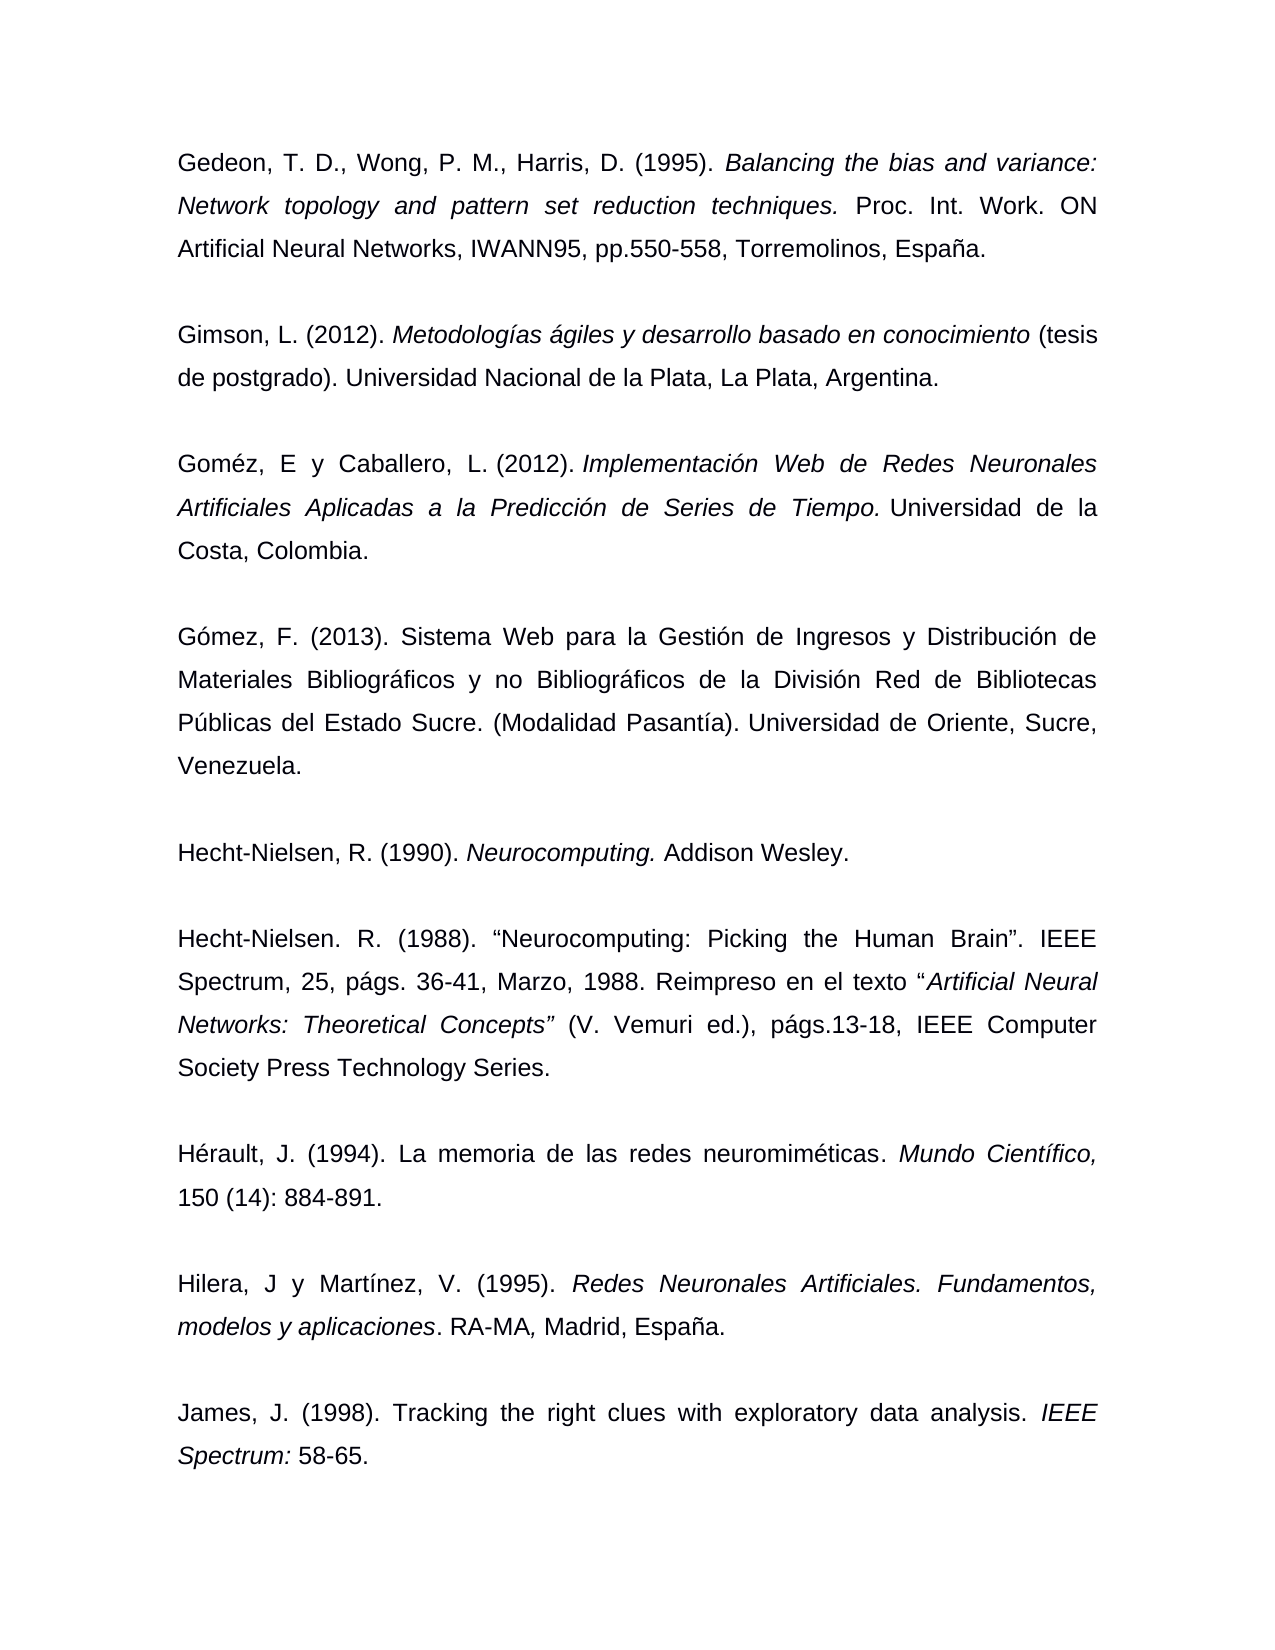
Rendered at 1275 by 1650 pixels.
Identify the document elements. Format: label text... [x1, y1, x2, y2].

text Gimson, L. (2012). Metodologías ágiles y desarrollo basado en conocimiento (tesis de postgrado). Universidad Nacional de la Plata, La Plata, Argentina. [177, 349, 1098, 392]
text Hecht-Nielsen. R. (1988). “Neurocomputing: Picking the Human Brain”. IEEE Spectrum, 25, págs. 36-41, Marzo, 1988. Reimpreso en el texto “Artificial Neural Networks: Theoretical Concepts” (V. Vemuri ed.), págs.13-18, IEEE Computer Society Press Technology Series. [177, 924, 1098, 1082]
text Goméz, E y Caballero, L. (2012). Implementación Web de Redes Neuronales Artificiales Aplicadas a la Predicción de Series de Tiempo. Universidad de la Costa, Colombia. [177, 449, 1098, 564]
text Hecht-Nielsen, R. (1990). Neurocomputing. Addison Wesley. [177, 838, 1098, 866]
text Gómez, F. (2013). Sistema Web para la Gestión de Ingresos y Distribución de Materiales Bibliográficos y no Bibliográficos de la División Red de Bibliotecas Públicas del Estado Sucre. (Modalidad Pasantía). Universidad de Oriente, Sucre, Venezuela. [177, 622, 1098, 780]
text Gedeon, T. D., Wong, P. M., Harris, D. (1995). Balancing the bias and variance: Network topology and pattern set reduction techniques. Proc. Int. Work. ON Artificial Neural Networks, IWANN95, pp.550-558, Torremolinos, España. [177, 148, 1098, 263]
text James, J. (1998). Tracking the right clues with exploratory data analysis. IEEE Spectrum: 58-65. [177, 1398, 1098, 1470]
text Hilera, J y Martínez, V. (1995). Redes Neuronales Artificiales. Fundamentos, modelos y aplicaciones. RA-MA, Madrid, España. [177, 1269, 1098, 1341]
text Hérault, J. (1994). La memoria de las redes neuromiméticas. Mundo Científico, 150 (14): 884-891. [177, 1139, 1098, 1211]
